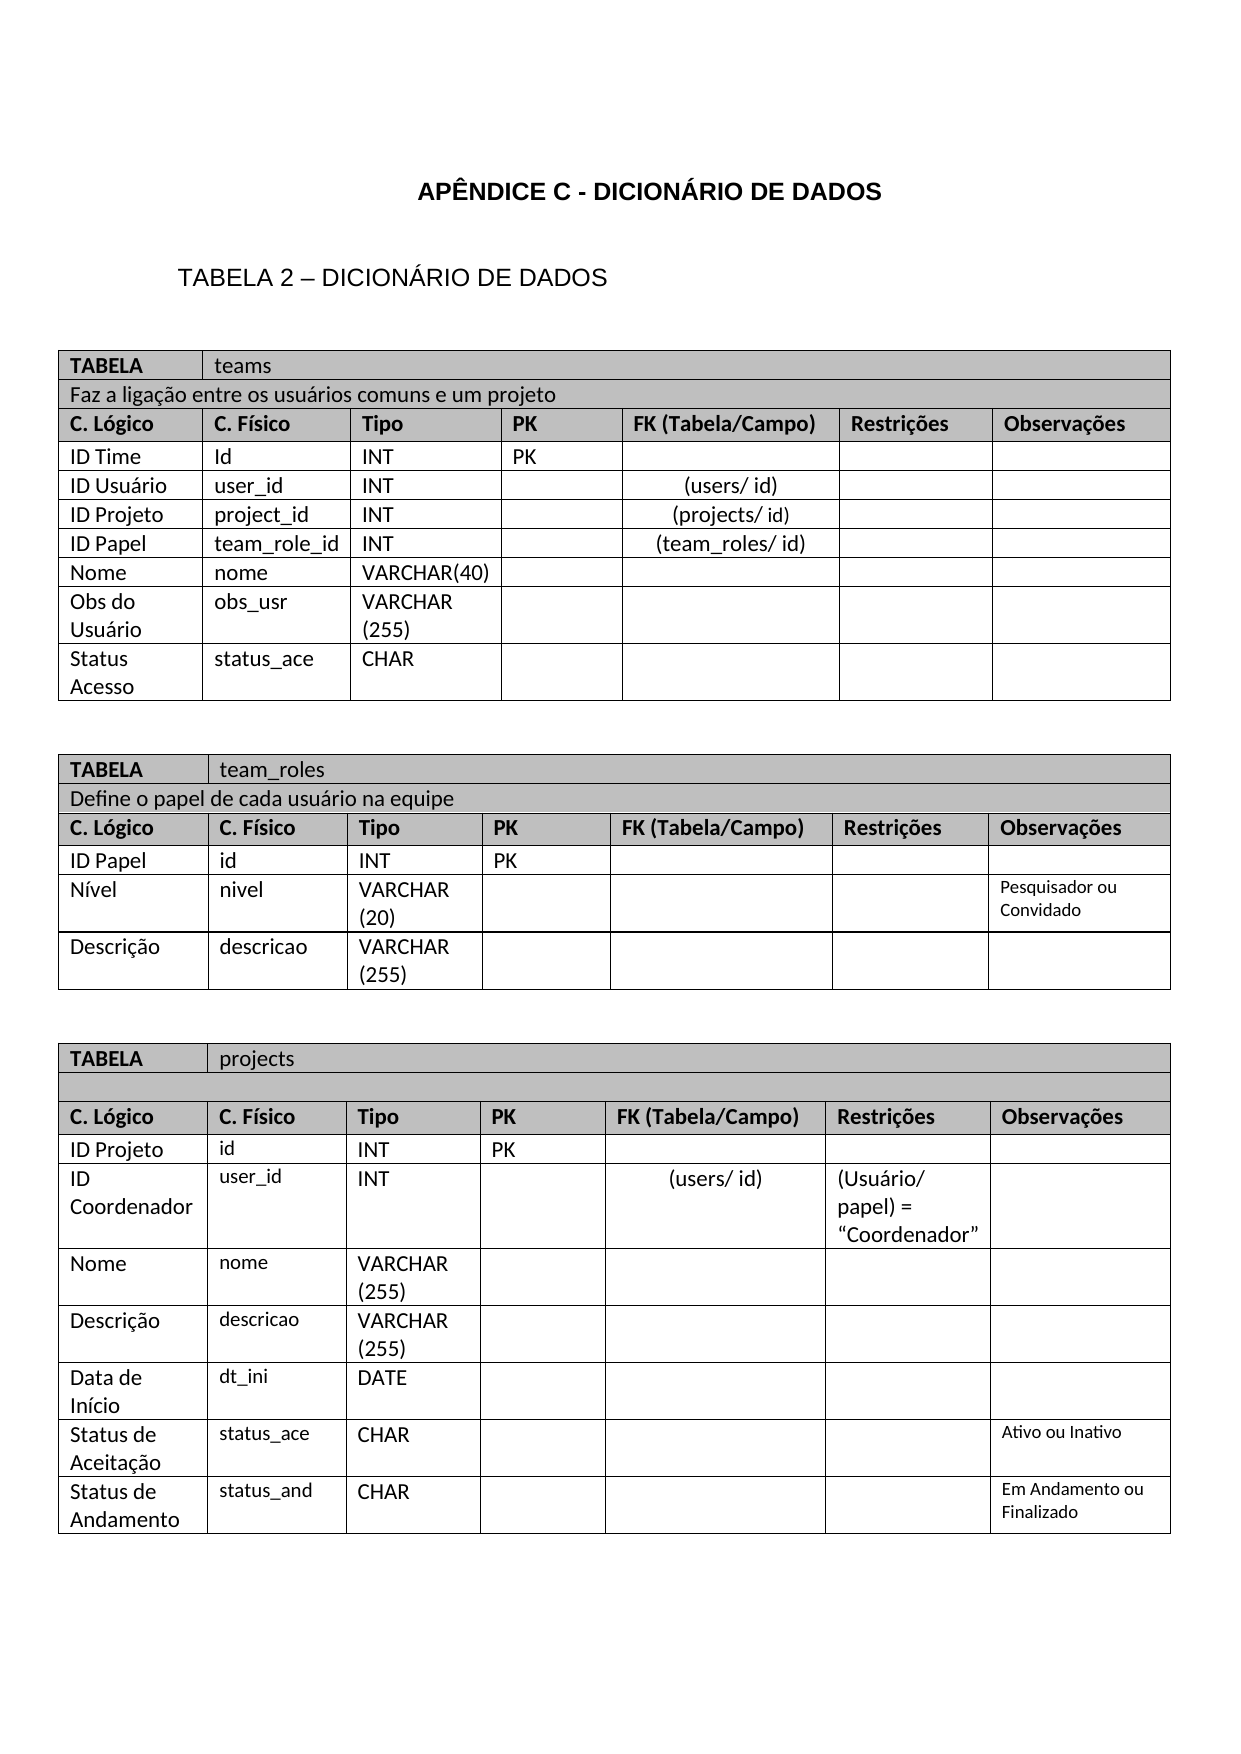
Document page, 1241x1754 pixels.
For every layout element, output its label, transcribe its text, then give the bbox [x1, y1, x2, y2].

table_header teams [203, 351, 1170, 379]
table_cell ID Coordenador [59, 1164, 207, 1248]
table_cell [502, 529, 622, 557]
table_cell [826, 1363, 990, 1419]
table_cell [991, 1306, 1170, 1362]
table_cell Observações [991, 1102, 1170, 1134]
table_cell [991, 1164, 1170, 1248]
table_cell Nome [59, 1249, 207, 1305]
table_cell [483, 875, 610, 931]
table_cell [840, 529, 992, 557]
table_cell [826, 1249, 990, 1305]
table_cell [840, 558, 992, 586]
table_cell [623, 558, 839, 586]
table_cell [840, 471, 992, 499]
table_cell [833, 846, 988, 874]
table_cell Id [203, 442, 350, 470]
table_cell [833, 875, 988, 931]
table_cell ID Papel [59, 529, 202, 557]
table_cell (projects/ id) [623, 500, 839, 528]
table_cell VARCHAR (255) [347, 1306, 480, 1362]
table_cell PK [481, 1135, 605, 1163]
table_cell Em Andamento ou Finalizado [991, 1477, 1170, 1533]
table_cell status_and [208, 1477, 346, 1533]
table_cell C. Lógico [59, 409, 202, 441]
text TABELA 2 – DICIONÁRIO DE DADOS [177, 263, 1122, 292]
table_cell [840, 500, 992, 528]
table_cell INT [347, 1135, 480, 1163]
table_cell (users/ id) [623, 471, 839, 499]
table_cell PK [483, 814, 610, 845]
table_cell [481, 1164, 605, 1248]
table_cell ID Time [59, 442, 202, 470]
table_header TABELA [59, 755, 208, 783]
table_cell ID Papel [59, 846, 208, 874]
table_cell INT [351, 529, 501, 557]
table_cell [826, 1306, 990, 1362]
table_cell Pesquisador ou Convidado [989, 875, 1170, 931]
table_header TABELA [59, 1044, 207, 1072]
table_cell Status de Aceitação [59, 1420, 207, 1476]
table_cell [481, 1477, 605, 1533]
table_cell Descrição [59, 933, 208, 988]
table_cell obs_usr [203, 587, 350, 643]
table_cell CHAR [347, 1420, 480, 1476]
table_cell Tipo [347, 1102, 480, 1134]
table_cell team_role_id [203, 529, 350, 557]
table_cell C. Físico [203, 409, 350, 441]
table_cell [989, 846, 1170, 874]
table_cell descricao [209, 933, 347, 988]
table_cell (team_roles/ id) [623, 529, 839, 557]
table_cell [826, 1420, 990, 1476]
table_cell Nível [59, 875, 208, 931]
table_cell ID Usuário [59, 471, 202, 499]
table_cell INT [347, 1164, 480, 1248]
table_cell [611, 875, 832, 931]
table_cell (users/ id) [606, 1164, 825, 1248]
table_cell [993, 500, 1170, 528]
table_header team_roles [209, 755, 1170, 783]
table_cell CHAR [347, 1477, 480, 1533]
table_cell user_id [208, 1164, 346, 1248]
table_cell [606, 1477, 825, 1533]
table_cell C. Físico [209, 814, 347, 845]
table_cell id [209, 846, 347, 874]
table_cell VARCHAR (255) [348, 933, 482, 988]
table_cell [991, 1135, 1170, 1163]
table_cell (Usuário/ papel) = “Coordenador” [826, 1164, 990, 1248]
table_cell Define o papel de cada usuário na equipe [59, 784, 1170, 812]
table_cell [993, 644, 1170, 700]
table_cell nome [208, 1249, 346, 1305]
table_cell [483, 933, 610, 988]
table_cell Obs do Usuário [59, 587, 202, 643]
table_cell C. Lógico [59, 814, 208, 845]
table_cell [481, 1306, 605, 1362]
table_cell [826, 1477, 990, 1533]
table_cell VARCHAR (255) [351, 587, 501, 643]
table_cell nome [203, 558, 350, 586]
table_cell [993, 471, 1170, 499]
table_cell [623, 644, 839, 700]
table_cell ID Projeto [59, 1135, 207, 1163]
table_cell INT [351, 500, 501, 528]
table_cell dt_ini [208, 1363, 346, 1419]
table_cell [991, 1363, 1170, 1419]
table_cell PK [481, 1102, 605, 1134]
table_cell Restrições [826, 1102, 990, 1134]
table_cell [611, 933, 832, 988]
table_cell [611, 846, 832, 874]
table_cell Restrições [840, 409, 992, 441]
table_cell ID Projeto [59, 500, 202, 528]
table_cell Observações [993, 409, 1170, 441]
table_cell FK (Tabela/Campo) [623, 409, 839, 441]
table_cell Tipo [351, 409, 501, 441]
table_cell [502, 500, 622, 528]
table_cell PK [483, 846, 610, 874]
table_cell [623, 442, 839, 470]
table_cell DATE [347, 1363, 480, 1419]
table_cell [481, 1420, 605, 1476]
table_header projects [208, 1044, 1170, 1072]
table_cell [606, 1363, 825, 1419]
table_header TABELA [59, 351, 202, 379]
table_cell VARCHAR (20) [348, 875, 482, 931]
table_cell [991, 1249, 1170, 1305]
table_cell [993, 442, 1170, 470]
table_cell [502, 558, 622, 586]
table_cell Status Acesso [59, 644, 202, 700]
table_cell Restrições [833, 814, 988, 845]
table_cell INT [348, 846, 482, 874]
table_cell C. Lógico [59, 1102, 207, 1134]
table_cell id [208, 1135, 346, 1163]
table_cell INT [351, 442, 501, 470]
table_cell [502, 587, 622, 643]
table_cell status_ace [203, 644, 350, 700]
table_cell [826, 1135, 990, 1163]
table_cell [840, 442, 992, 470]
table_cell Ativo ou Inativo [991, 1420, 1170, 1476]
table_cell nivel [209, 875, 347, 931]
table_cell [840, 644, 992, 700]
table_cell [833, 933, 988, 988]
table_cell Nome [59, 558, 202, 586]
table_cell [59, 1073, 1170, 1101]
table_cell VARCHAR (255) [347, 1249, 480, 1305]
table_cell [989, 933, 1170, 988]
table_cell Observações [989, 814, 1170, 845]
table_cell Descrição [59, 1306, 207, 1362]
table_cell [993, 529, 1170, 557]
table_cell [606, 1135, 825, 1163]
table_cell [840, 587, 992, 643]
table_cell Status de Andamento [59, 1477, 207, 1533]
table_cell [502, 644, 622, 700]
table_cell FK (Tabela/Campo) [611, 814, 832, 845]
table_cell Tipo [348, 814, 482, 845]
table_cell [606, 1306, 825, 1362]
table_cell descricao [208, 1306, 346, 1362]
table_cell INT [351, 471, 501, 499]
table_cell project_id [203, 500, 350, 528]
table_cell [481, 1249, 605, 1305]
table_cell status_ace [208, 1420, 346, 1476]
table_cell FK (Tabela/Campo) [606, 1102, 825, 1134]
table_cell PK [502, 442, 622, 470]
table_cell [993, 558, 1170, 586]
table_cell [502, 471, 622, 499]
table_cell [623, 587, 839, 643]
table_cell VARCHAR(40) [351, 558, 501, 586]
table_cell user_id [203, 471, 350, 499]
table_cell [606, 1249, 825, 1305]
table_cell C. Físico [208, 1102, 346, 1134]
table_cell Data de Início [59, 1363, 207, 1419]
table_cell [481, 1363, 605, 1419]
text APÊNDICE C - DICIONÁRIO DE DADOS [177, 177, 1122, 206]
table_cell [606, 1420, 825, 1476]
table_cell [993, 587, 1170, 643]
table_cell PK [502, 409, 622, 441]
table_cell CHAR [351, 644, 501, 700]
table_cell Faz a ligação entre os usuários comuns e um projeto [59, 380, 1170, 408]
